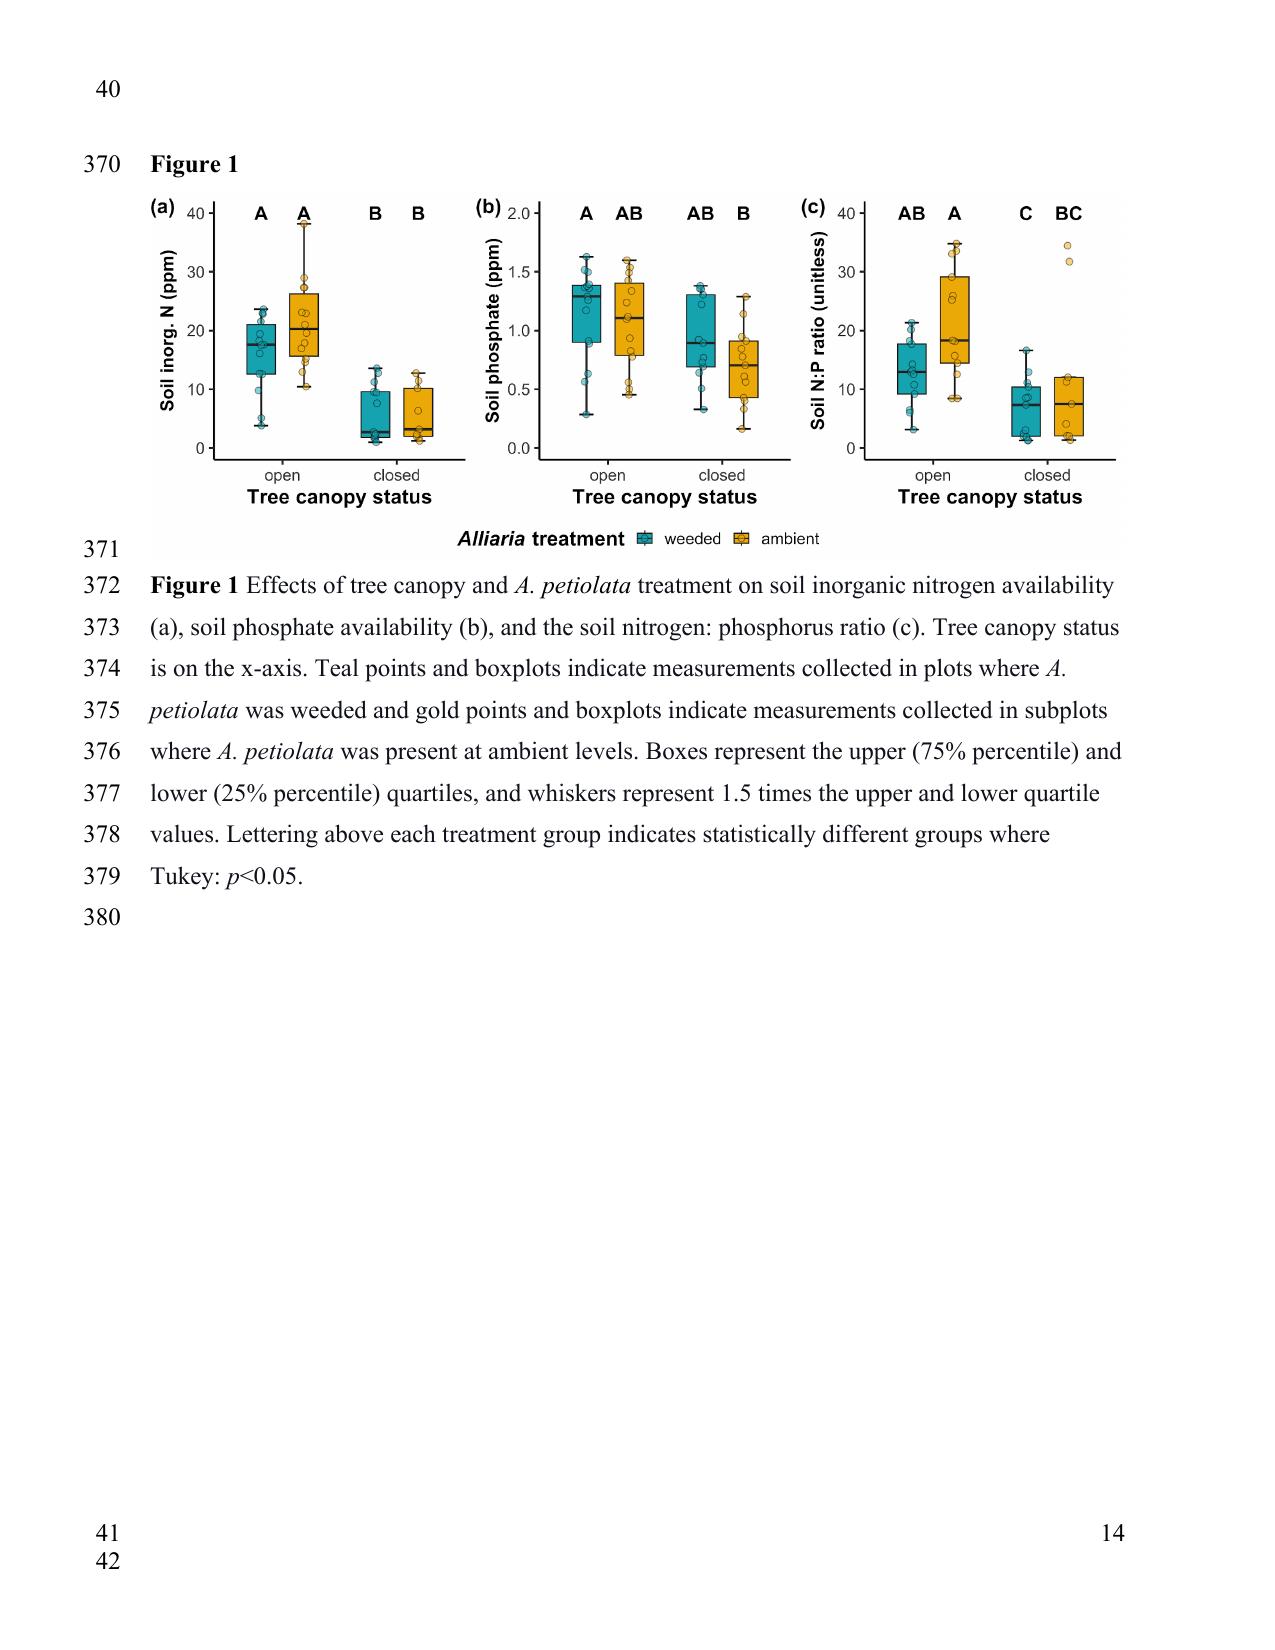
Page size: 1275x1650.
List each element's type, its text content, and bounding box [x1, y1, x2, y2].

text Figure 1 Effects of tree canopy and A. petiolata treatment on soil inorganic nitrogen availability (a), soil phosphate availability (b), and the soil nitrogen: phosphorus ratio (c). Tree canopy status is on the x-axis. Teal points and boxplots indicate measurements collected in plots where A. petiolata was weeded and gold points and boxplots indicate measurements collected in subplots where A. petiolata was present at ambient levels. Boxes represent the upper (75% percentile) and lower (25% percentile) quartiles, and whiskers represent 1.5 times the upper and lower quartile values. Lettering above each treatment group indicates statistically different groups where Tukey: p<0.05. [150, 571, 1125, 890]
text Figure 1 [150, 150, 1125, 178]
picture [150, 191, 1125, 558]
